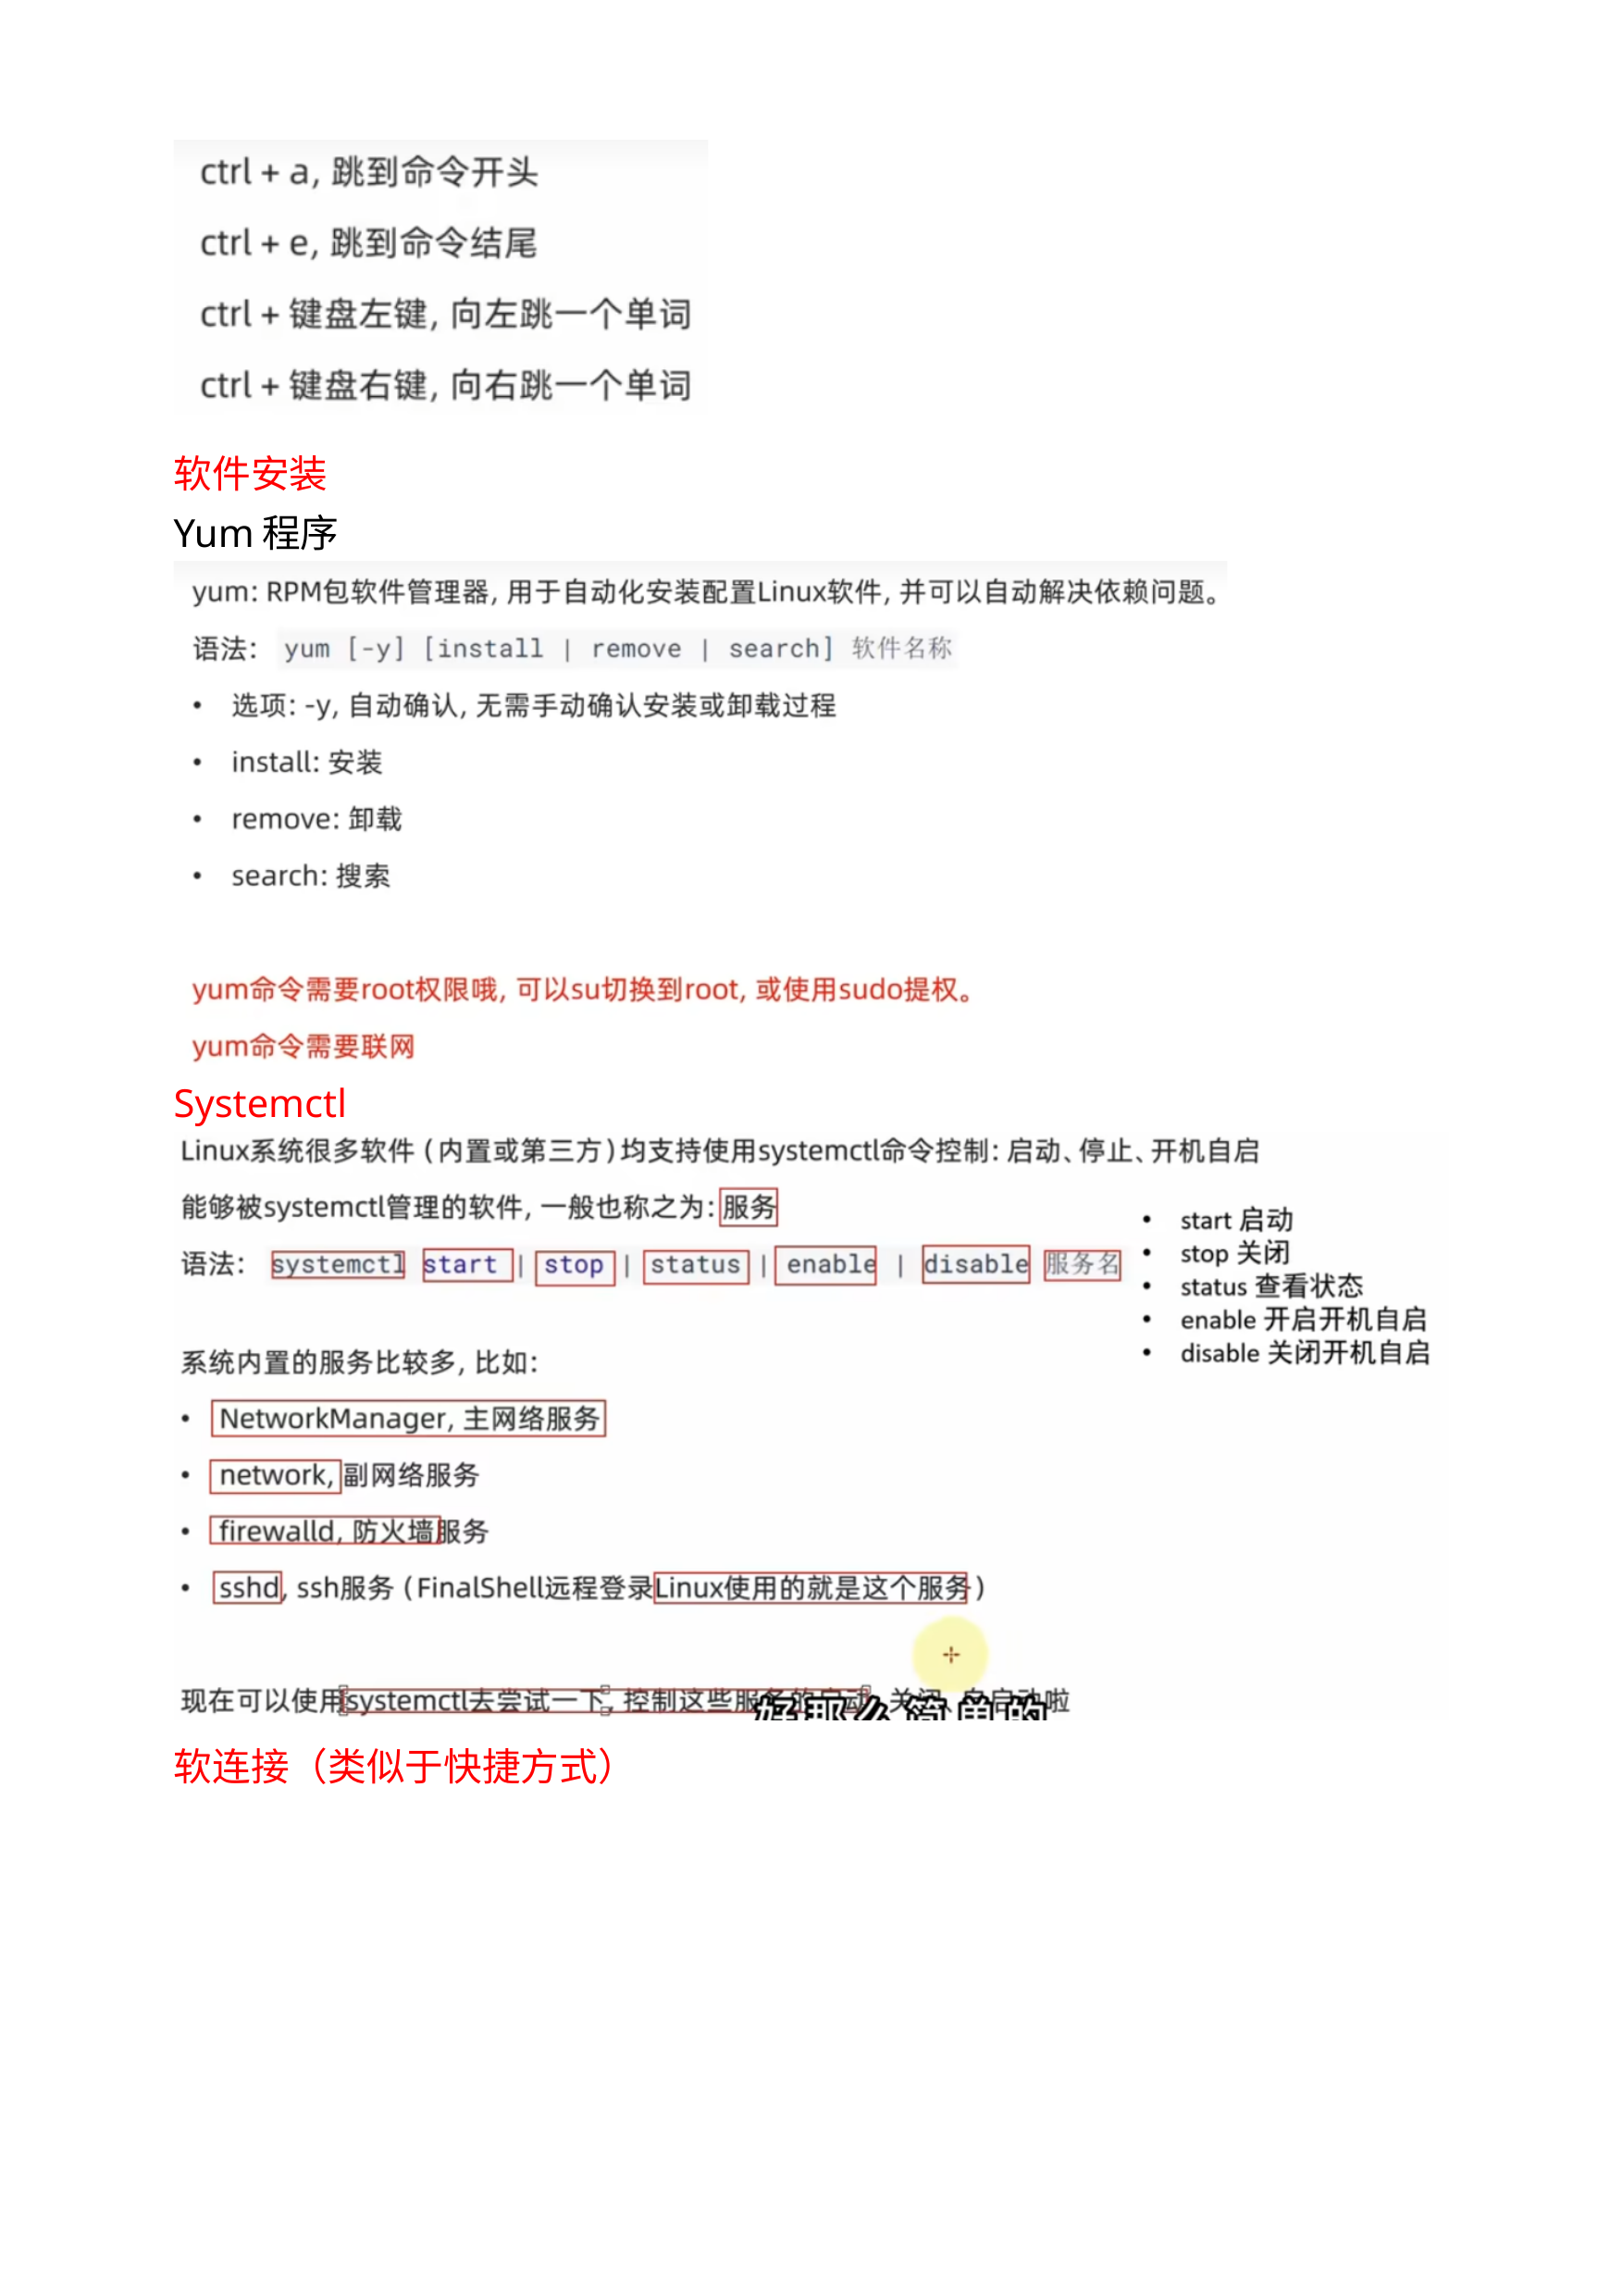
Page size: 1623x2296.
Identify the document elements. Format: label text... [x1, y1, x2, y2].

text Yum程序 [173, 501, 1449, 561]
picture [173, 140, 709, 415]
text 软连接（类似于快捷方式） [173, 1734, 1449, 1794]
text 软件安装 [173, 441, 1449, 501]
picture [173, 1132, 1450, 1720]
picture [173, 561, 1228, 1065]
text Systemctl [173, 1073, 1449, 1132]
